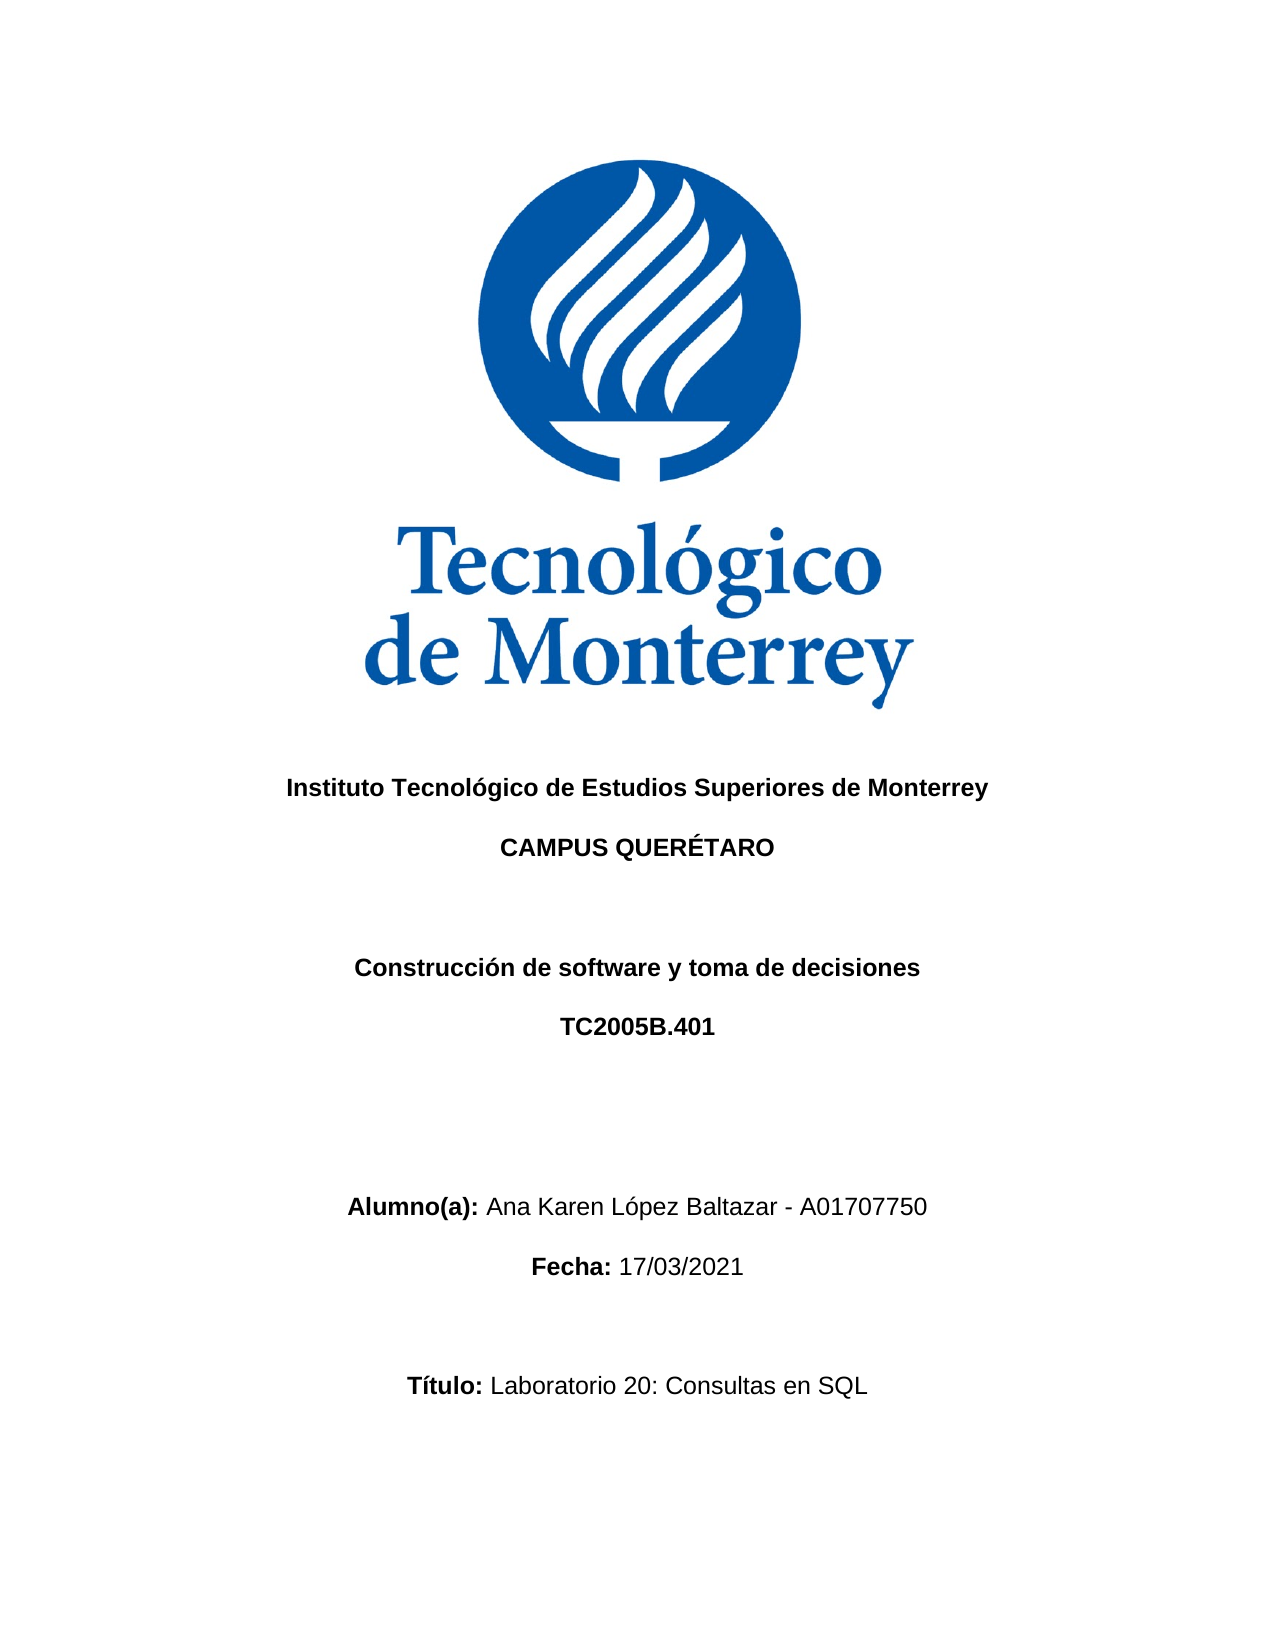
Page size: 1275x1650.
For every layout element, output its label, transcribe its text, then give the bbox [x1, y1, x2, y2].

text TC2005B.401 [150, 1012, 1125, 1041]
text Título: Laboratorio 20: Consultas en SQL [150, 1371, 1125, 1400]
text CAMPUS QUERÉTARO [150, 833, 1125, 862]
picture [308, 150, 967, 743]
text Instituto Tecnológico de Estudios Superiores de Monterrey [150, 773, 1125, 802]
text Construcción de software y toma de decisiones [150, 952, 1125, 981]
text Fecha: 17/03/2021 [150, 1251, 1125, 1280]
text Alumno(a): Ana Karen López Baltazar - A01707750 [150, 1192, 1125, 1220]
